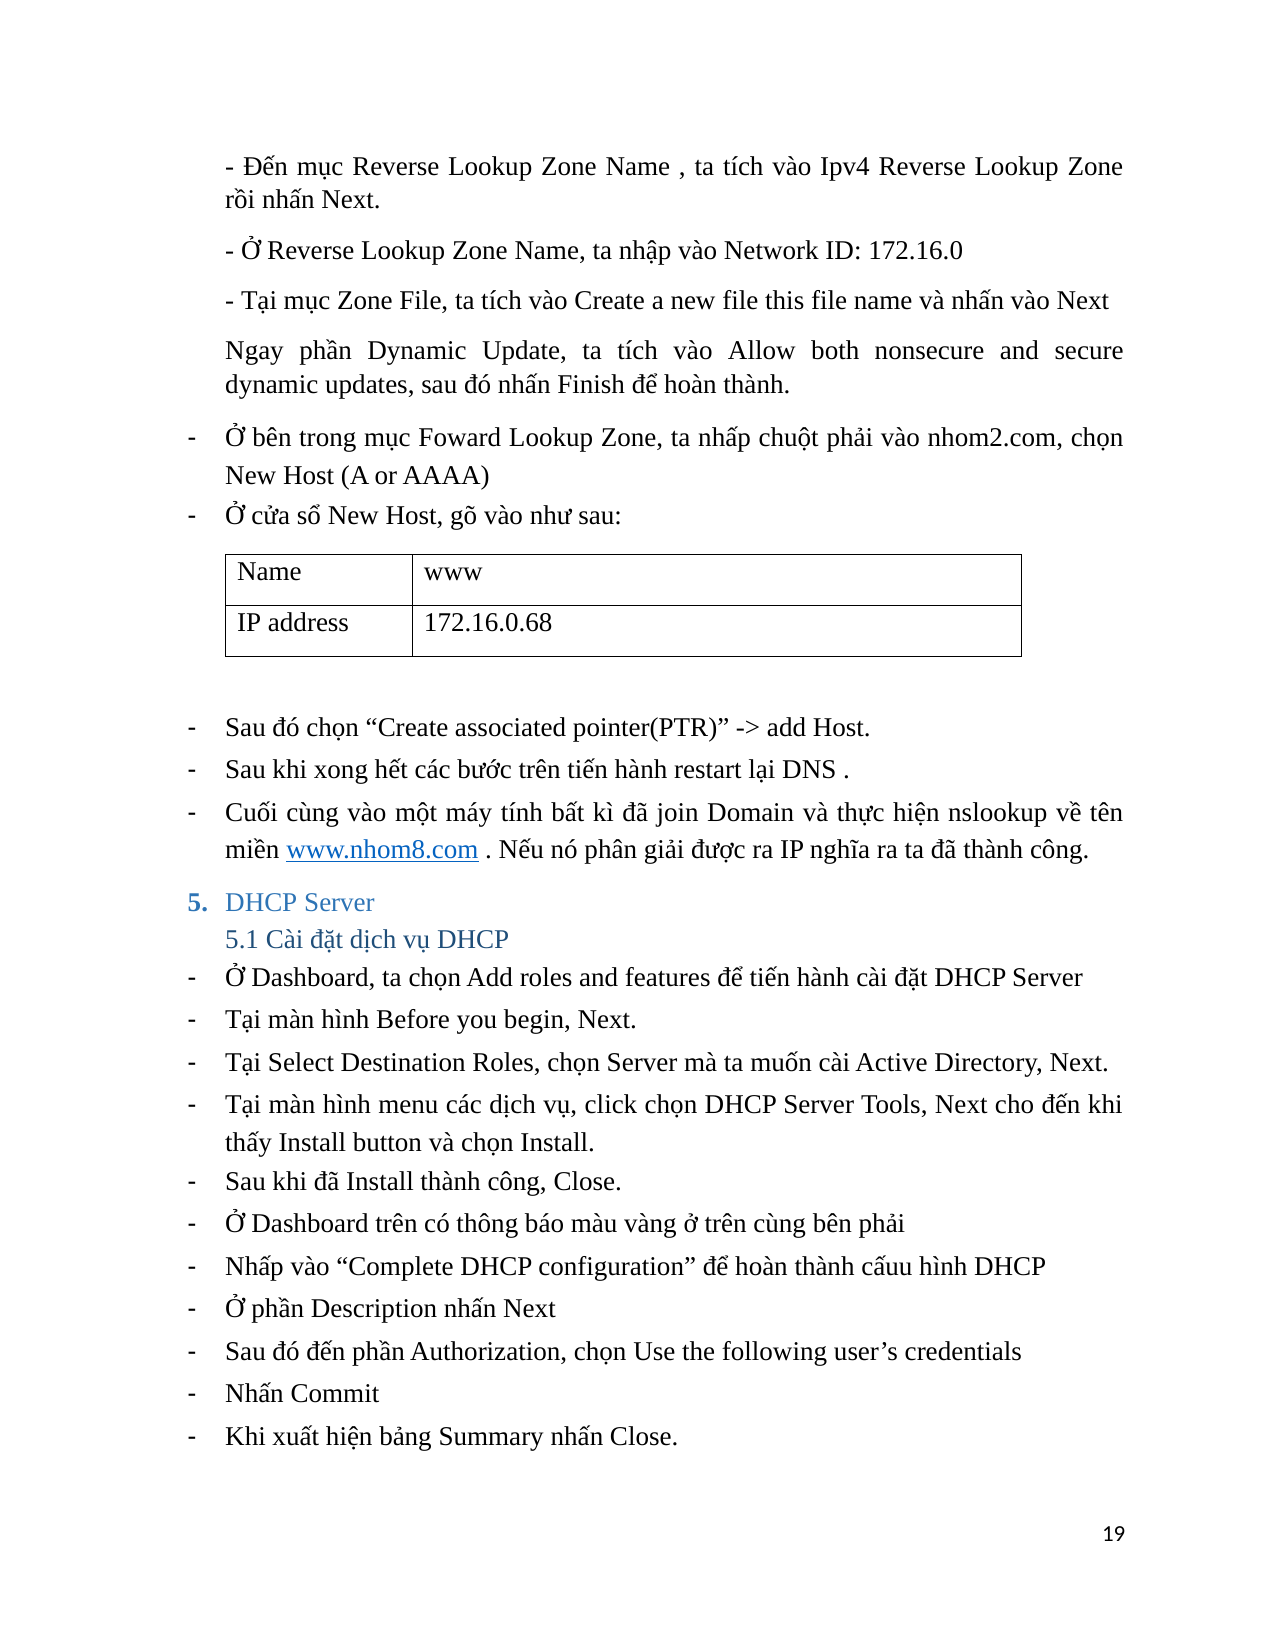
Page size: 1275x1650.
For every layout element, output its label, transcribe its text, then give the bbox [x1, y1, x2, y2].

list Tại màn hình menu các dịch vụ, click chọn DHCP Server Tools, Next cho đến khi thấy Install button và chọn Install. [187, 1084, 1125, 1157]
table_header Name [226, 555, 412, 605]
text Ngay phần Dynamic Update, ta tích vào Allow both nonsecure and secure dynamic updates, sau đó nhấn Finish để hoàn thành. [225, 334, 1125, 399]
list Ở phần Description nhấn Next [187, 1289, 1125, 1326]
list Sau đó đến phần Authorization, chọn Use the following user’s credentials [187, 1331, 1125, 1368]
list Tại Select Destination Roles, chọn Server mà ta muốn cài Active Directory, Next. [187, 1042, 1125, 1079]
subtitle 5.1 Cài đặt dịch vụ DHCP [150, 924, 1125, 955]
list Ở Dashboard, ta chọn Add roles and features để tiến hành cài đặt DHCP Server [187, 957, 1125, 994]
list Ở bên trong mục Foward Lookup Zone, ta nhấp chuột phải vào nhom2.com, chọn New Host (A or AAAA) [187, 418, 1125, 491]
list Sau khi xong hết các bước trên tiến hành restart lại DNS . [187, 750, 1125, 787]
subtitle DHCP Server [187, 886, 1125, 917]
text - Tại mục Zone File, ta tích vào Create a new file this file name và nhấn vào Next [225, 284, 1125, 315]
text - Đến mục Reverse Lookup Zone Name , ta tích vào Ipv4 Reverse Lookup Zone rồi nhấn Next. [225, 150, 1125, 215]
list Nhấp vào “Complete DHCP configuration” để hoàn thành cấuu hình DHCP [187, 1246, 1125, 1283]
list Nhấn Commit [187, 1373, 1125, 1410]
list Tại màn hình Before you begin, Next. [187, 999, 1125, 1036]
list Cuối cùng vào một máy tính bất kì đã join Domain và thực hiện nslookup về tên miền www.nhom8.com . Nếu nó phân giải được ra IP nghĩa ra ta đã thành công. [187, 792, 1125, 865]
list Ở Dashboard trên có thông báo màu vàng ở trên cùng bên phải [187, 1204, 1125, 1241]
table_cell 172.16.0.68 [413, 606, 1021, 656]
list Sau đó chọn “Create associated pointer(PTR)” -> add Host. [187, 707, 1125, 744]
text - Ở Reverse Lookup Zone Name, ta nhập vào Network ID: 172.16.0 [225, 234, 1125, 265]
list Khi xuất hiện bảng Summary nhấn Close. [187, 1416, 1125, 1453]
table_cell IP address [226, 606, 412, 656]
list Ở cửa sổ New Host, gõ vào như sau: [187, 495, 1125, 532]
table_header www [413, 555, 1021, 605]
list Sau khi đã Install thành công, Close. [187, 1162, 1125, 1198]
